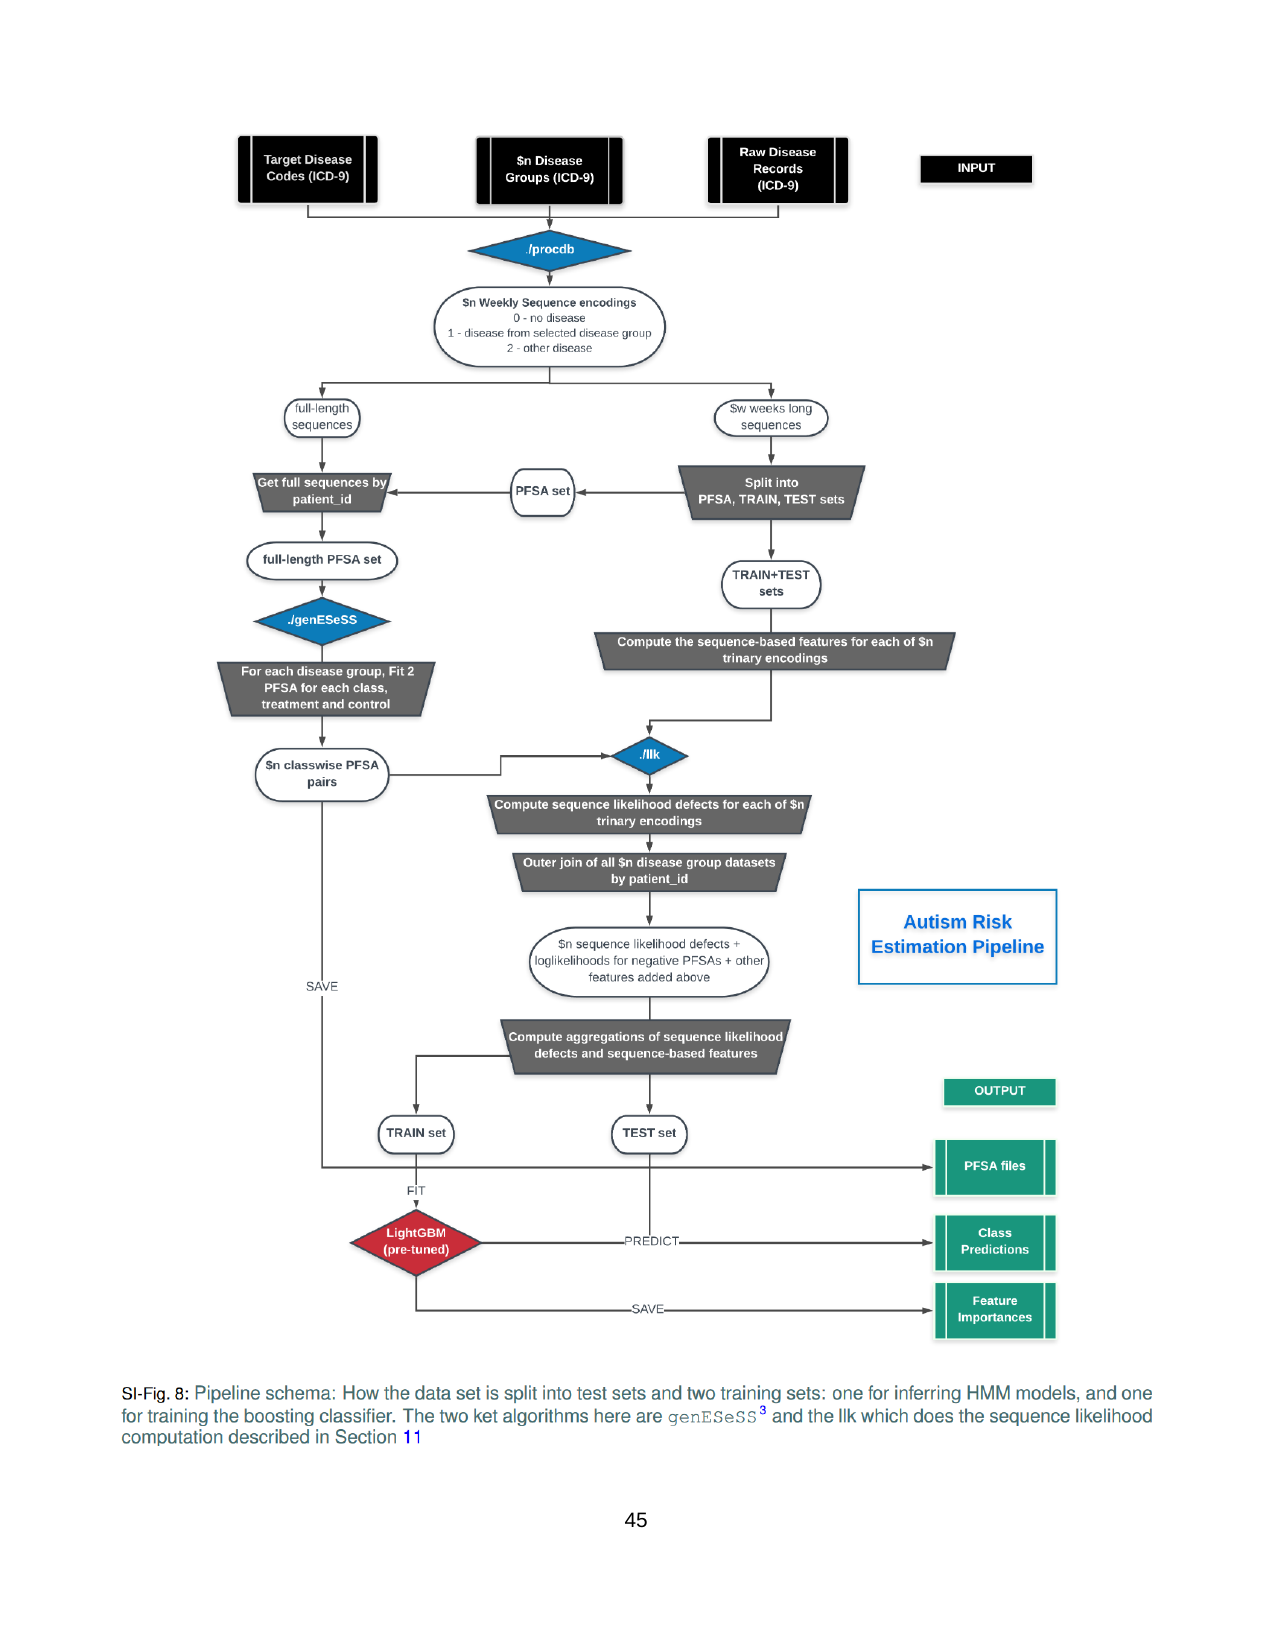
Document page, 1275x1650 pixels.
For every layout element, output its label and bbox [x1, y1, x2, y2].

picture [118, 118, 1157, 1446]
